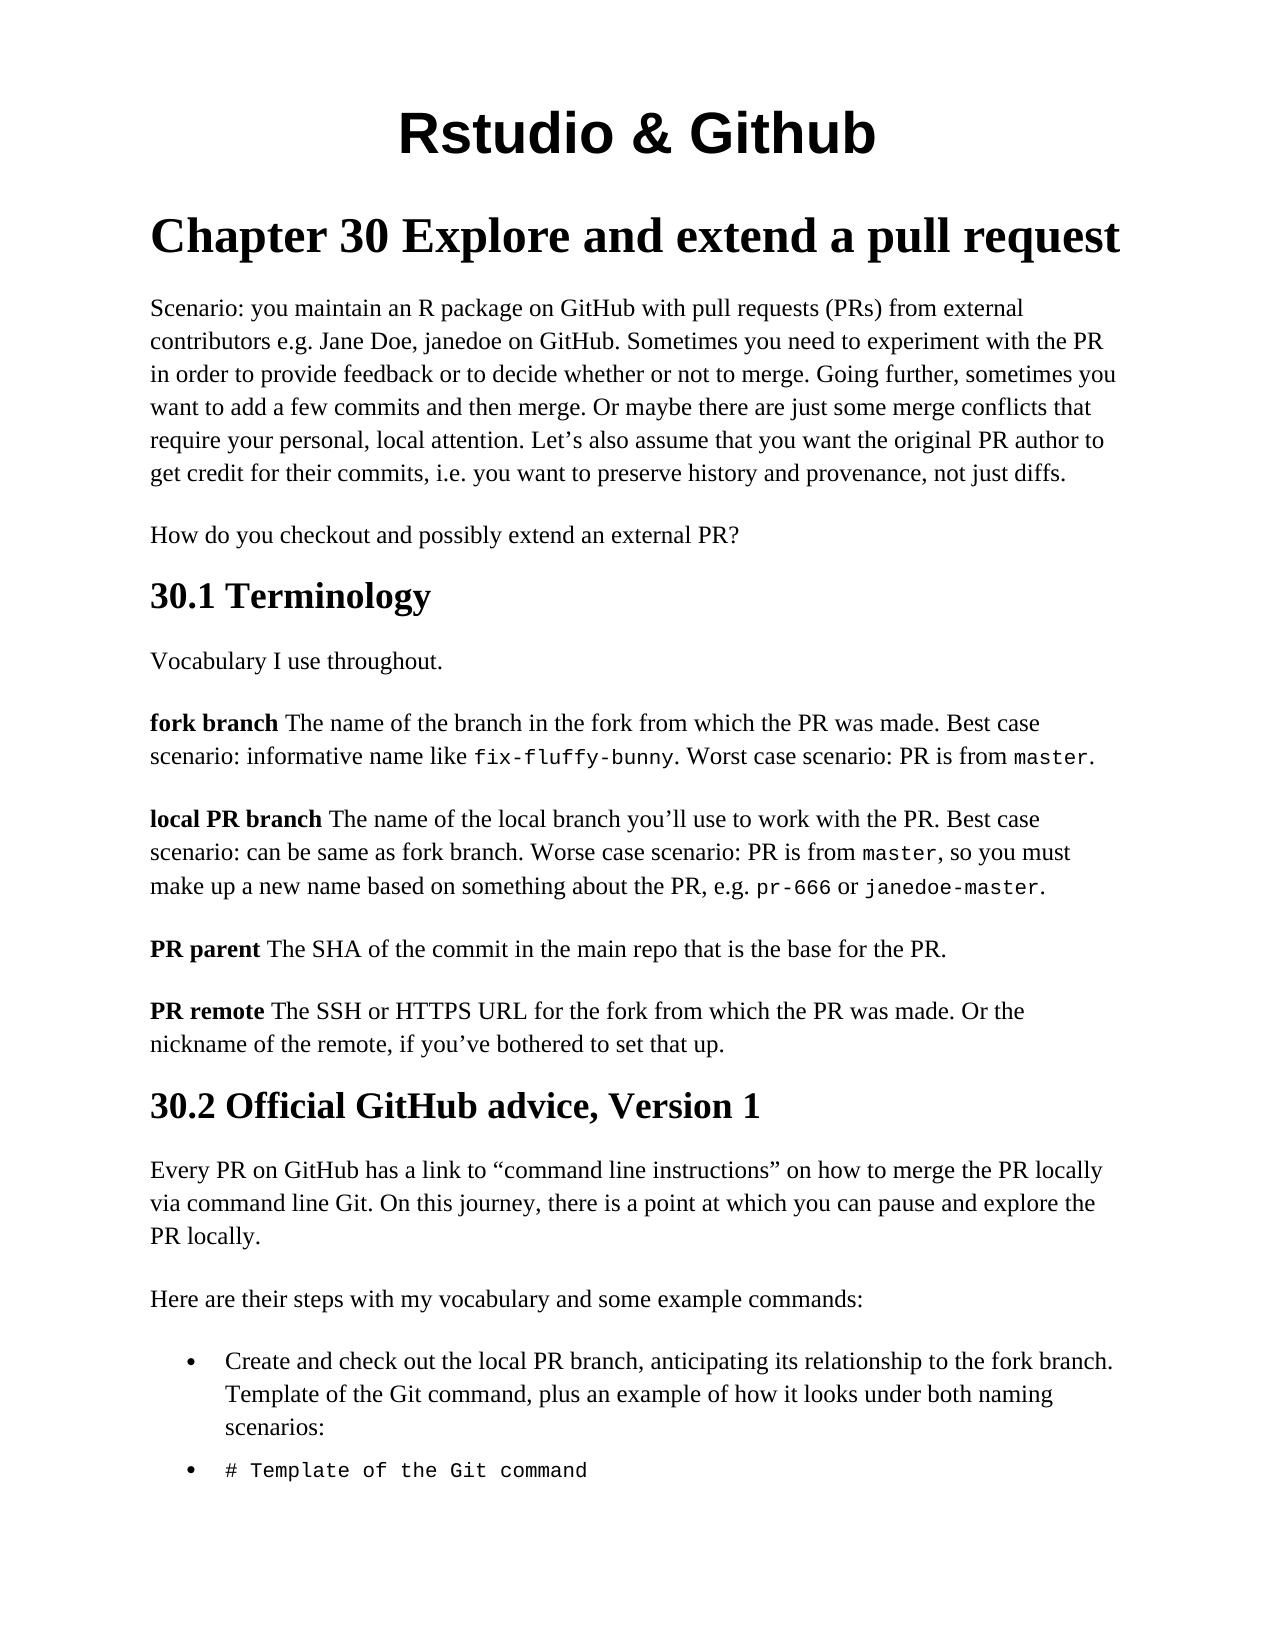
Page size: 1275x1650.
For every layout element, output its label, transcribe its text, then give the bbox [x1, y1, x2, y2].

subtitle Chapter 30 Explore and extend a pull request [150, 206, 1125, 263]
text How do you checkout and possibly extend an external PR? [150, 520, 1125, 549]
text Every PR on GitHub has a link to “command line instructions” on how to merge the PR locally via command line Git. On this journey, there is a point at which you can pause and explore the PR locally. [150, 1155, 1125, 1250]
text Vocabulary I use throughout. [150, 646, 1125, 675]
list Create and check out the local PR branch, anticipating its relationship to the fork branch. Template of the Git command, plus an example of how it looks under both naming scenarios: [187, 1346, 1125, 1441]
text fork branch The name of the branch in the fork from which the PR was made. Best case scenario: informative name like fix-fluffy-bunny. Worst case scenario: PR is from master. [150, 708, 1125, 771]
list # Template of the Git command [187, 1460, 1125, 1483]
text Here are their steps with my vocabulary and some example commands: [150, 1284, 1125, 1312]
subtitle 30.2 Official GitHub advice, Version 1 [150, 1083, 1125, 1126]
text PR remote The SSH or HTTPS URL for the fork from which the PR was made. Or the nickname of the remote, if you’ve bothered to set that up. [150, 996, 1125, 1058]
text Scenario: you maintain an R package on GitHub with pull requests (PRs) from external contributors e.g. Jane Doe, janedoe on GitHub. Sometimes you need to experiment with the PR in order to provide feedback or to decide whether or not to merge. Going further, sometimes you want to add a few commits and then merge. Or maybe there are just some merge conflicts that require your personal, local attention. Let’s also assume that you want the original PR author to get credit for their commits, i.e. you want to preserve history and provenance, not just diffs. [150, 293, 1125, 487]
text PR parent The SHA of the commit in the main repo that is the base for the PR. [150, 934, 1125, 963]
subtitle 30.1 Terminology [150, 574, 1125, 617]
text local PR branch The name of the local branch you’ll use to work with the PR. Best case scenario: can be same as fork branch. Worse case scenario: PR is from master, so you must make up a new name based on something about the PR, e.g. pr-666 or janedoe-master. [150, 804, 1125, 901]
